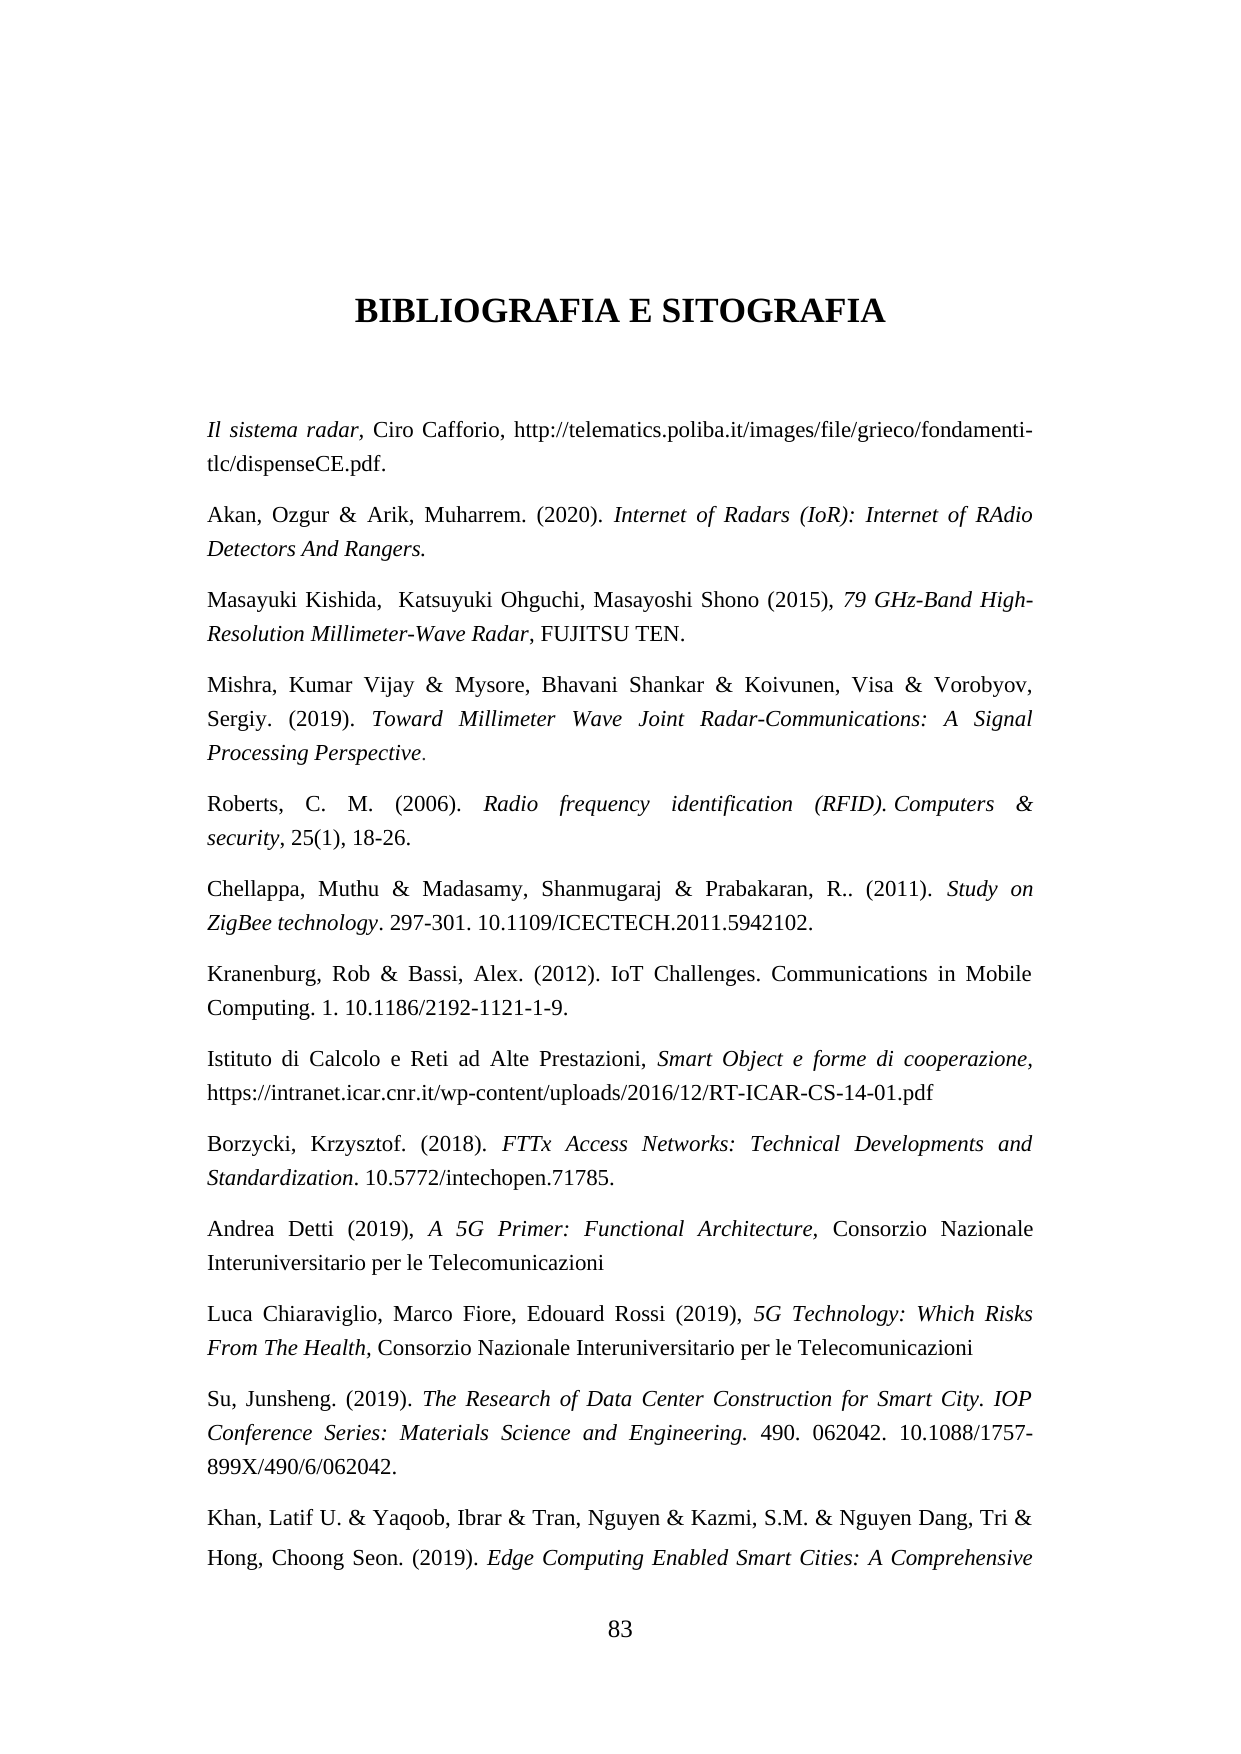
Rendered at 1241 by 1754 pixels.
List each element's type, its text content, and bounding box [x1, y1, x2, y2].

text Chellappa, Muthu & Madasamy, Shanmugaraj & Prabakaran, R.. (2011). Study on ZigBee technology. 297-301. 10.1109/ICECTECH.2011.5942102. [207, 875, 1033, 936]
text Mishra, Kumar Vijay & Mysore, Bhavani Shankar & Koivunen, Visa & Vorobyov, Sergiy. (2019). Toward Millimeter Wave Joint Radar-Communications: A Signal Processing Perspective. [207, 671, 1033, 766]
text Su, Junsheng. (2019). The Research of Data Center Construction for Smart City. IOP Conference Series: Materials Science and Engineering. 490. 062042. 10.1088/1757-899X/490/6/062042. [207, 1385, 1033, 1480]
text Luca Chiaraviglio, Marco Fiore, Edouard Rossi (2019), 5G Technology: Which Risks From The Health, Consorzio Nazionale Interuniversitario per le Telecomunicazioni [207, 1300, 1033, 1361]
text Andrea Detti (2019), A 5G Primer: Functional Architecture, Consorzio Nazionale Interuniversitario per le Telecomunicazioni [207, 1215, 1033, 1276]
text Masayuki Kishida, Katsuyuki Ohguchi, Masayoshi Shono (2015), 79 GHz-Band High-Resolution Millimeter-Wave Radar, FUJITSU TEN. [207, 586, 1033, 646]
text Roberts, C. M. (2006). Radio frequency identification (RFID). Computers & security, 25(1), 18-26. [207, 790, 1033, 851]
text Borzycki, Krzysztof. (2018). FTTx Access Networks: Technical Developments and Standardization. 10.5772/intechopen.71785. [207, 1130, 1033, 1191]
text Il sistema radar, Ciro Cafforio, http://telematics.poliba.it/images/file/grieco/fondamenti-tlc/dispenseCE.pdf. [207, 416, 1033, 476]
text Istituto di Calcolo e Reti ad Alte Prestazioni, Smart Object e forme di cooperazione, https://intranet.icar.cnr.it/wp-content/uploads/2016/12/RT-ICAR-CS-14-01.pdf [207, 1045, 1033, 1106]
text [207, 1504, 1033, 1570]
text Akan, Ozgur & Arik, Muharrem. (2020). Internet of Radars (IoR): Internet of RAdio Detectors And Rangers. [207, 501, 1033, 561]
text Kranenburg, Rob & Bassi, Alex. (2012). IoT Challenges. Communications in Mobile Computing. 1. 10.1186/2192-1121-1-9. [207, 960, 1033, 1021]
subtitle BIBLIOGRAFIA E SITOGRAFIA [207, 290, 1033, 331]
